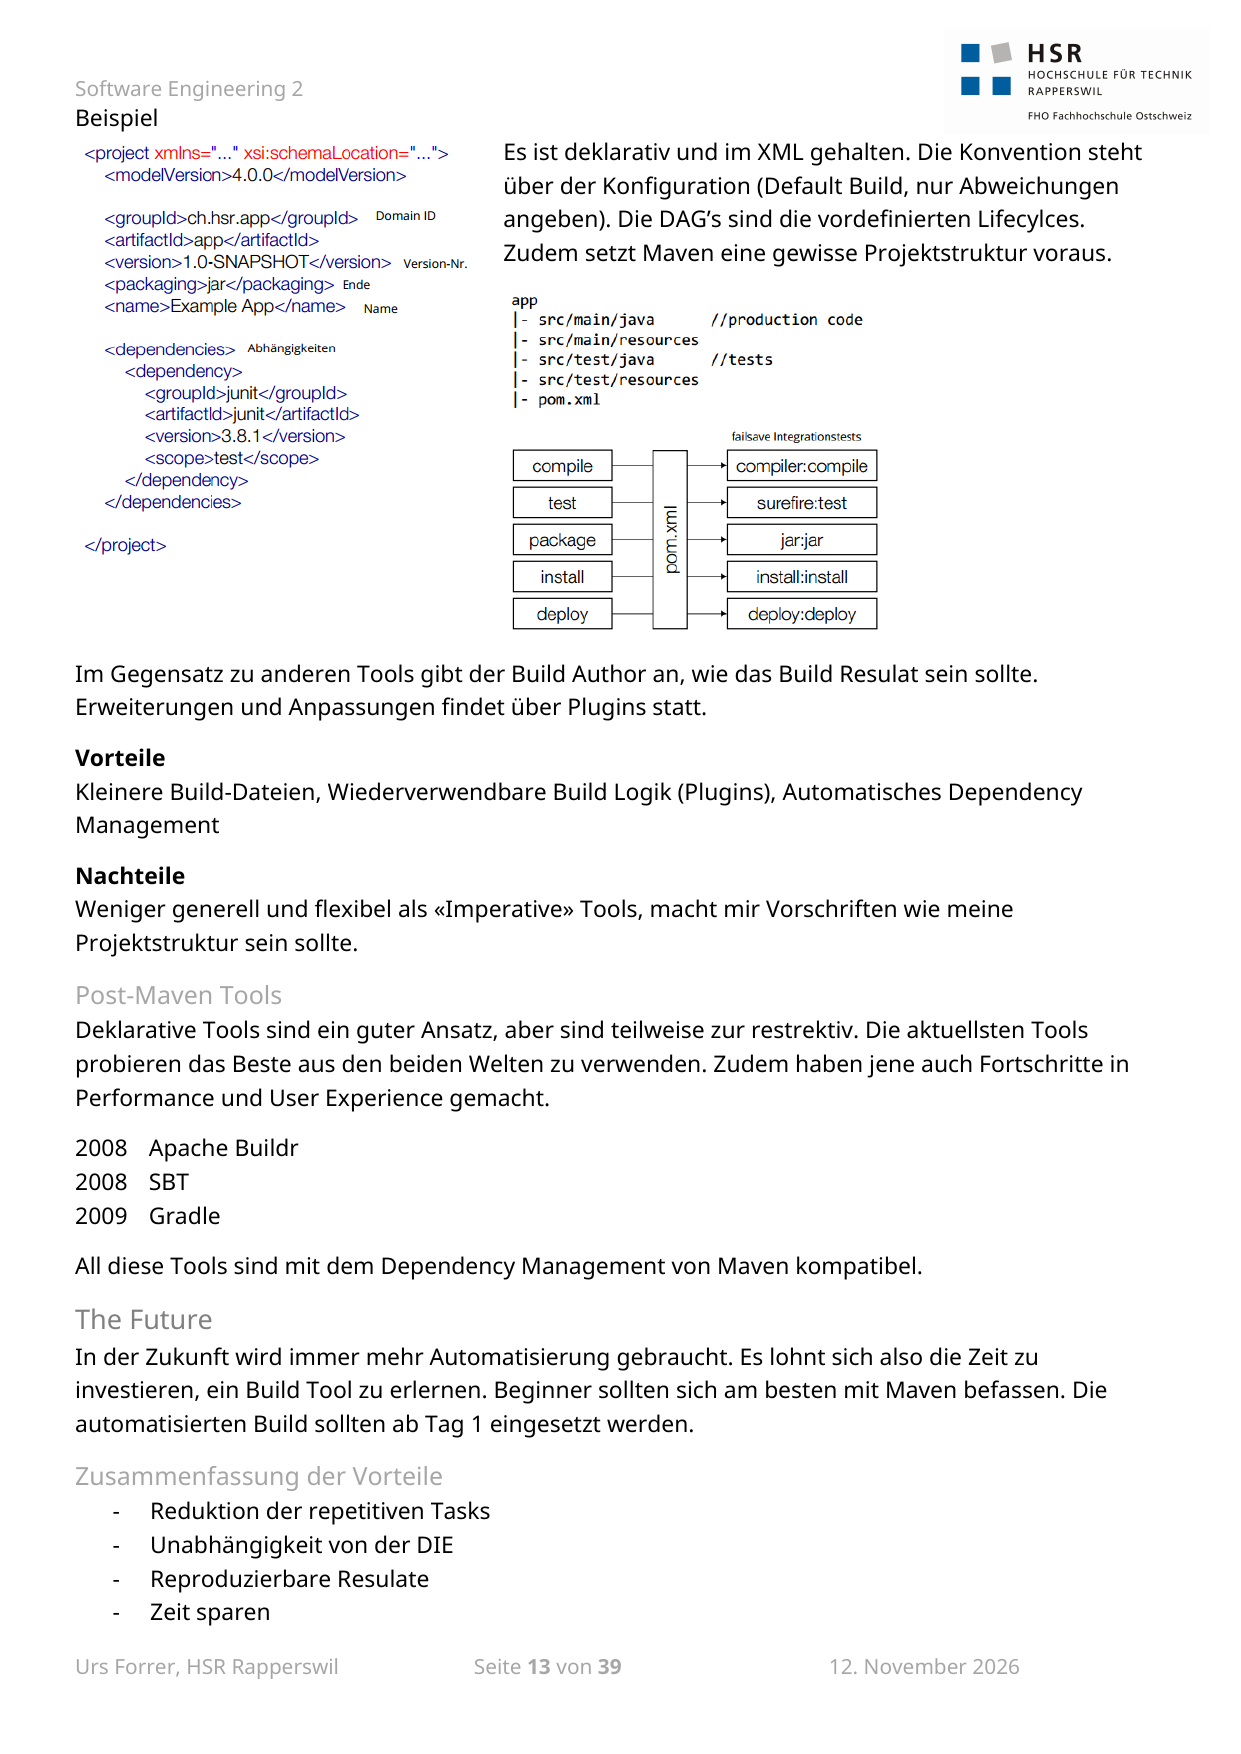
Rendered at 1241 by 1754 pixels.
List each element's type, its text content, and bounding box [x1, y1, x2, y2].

list Zeit sparen [112, 1596, 1165, 1628]
text Im Gegensatz zu anderen Tools gibt der Build Author an, wie das Build Resulat sein sollte. Erweiterungen und Anpassungen findet über Plugins statt. [75, 658, 1165, 723]
subtitle Zusammenfassung der Vorteile [75, 1458, 1165, 1492]
text Vorteile Kleinere Build-Dateien, Wiederverwendbare Build Logik (Plugins), Automatisches Dependency Management [75, 742, 1165, 841]
picture [503, 428, 885, 639]
picture [943, 29, 1210, 134]
text In der Zukunft wird immer mehr Automatisierung gebraucht. Es lohnt sich also die Zeit zu investieren, ein Build Tool zu erlernen. Beginner sollten sich am besten mit Maven befassen. Die automatisierten Build sollten ab Tag 1 eingesetzt werden. [75, 1340, 1165, 1439]
list Unabhängigkeit von der DIE [112, 1529, 1165, 1560]
picture [75, 136, 485, 561]
text 2008 Apache Buildr 2008 SBT 2009 Gradle [75, 1132, 1165, 1231]
list Reproduzierbare Resulate [112, 1563, 1165, 1594]
text Deklarative Tools sind ein guter Ansatz, aber sind teilweise zur restrektiv. Die aktuellsten Tools probieren das Beste aus den beiden Welten zu verwenden. Zudem haben jene auch Fortschritte in Performance und User Experience gemacht. [75, 1014, 1165, 1113]
text Beispiel Es ist deklarativ und im XML gehalten. Die Konvention steht über der Konfiguration (Default Build, nur Abweichungen angeben). Die DAG’s sind die vordefinierten Lifecylces. Zudem setzt Maven eine gewisse Projektstruktur voraus. [75, 102, 1165, 268]
picture [503, 287, 869, 410]
subtitle The Future [75, 1301, 1165, 1337]
text All diese Tools sind mit dem Dependency Management von Maven kompatibel. [75, 1250, 1165, 1281]
text Nachteile Weniger generell und flexibel als «Imperative» Tools, macht mir Vorschriften wie meine Projektstruktur sein sollte. [75, 860, 1165, 958]
list Reduktion der repetitiven Tasks [112, 1495, 1165, 1526]
subtitle Post-Maven Tools [75, 978, 1165, 1012]
